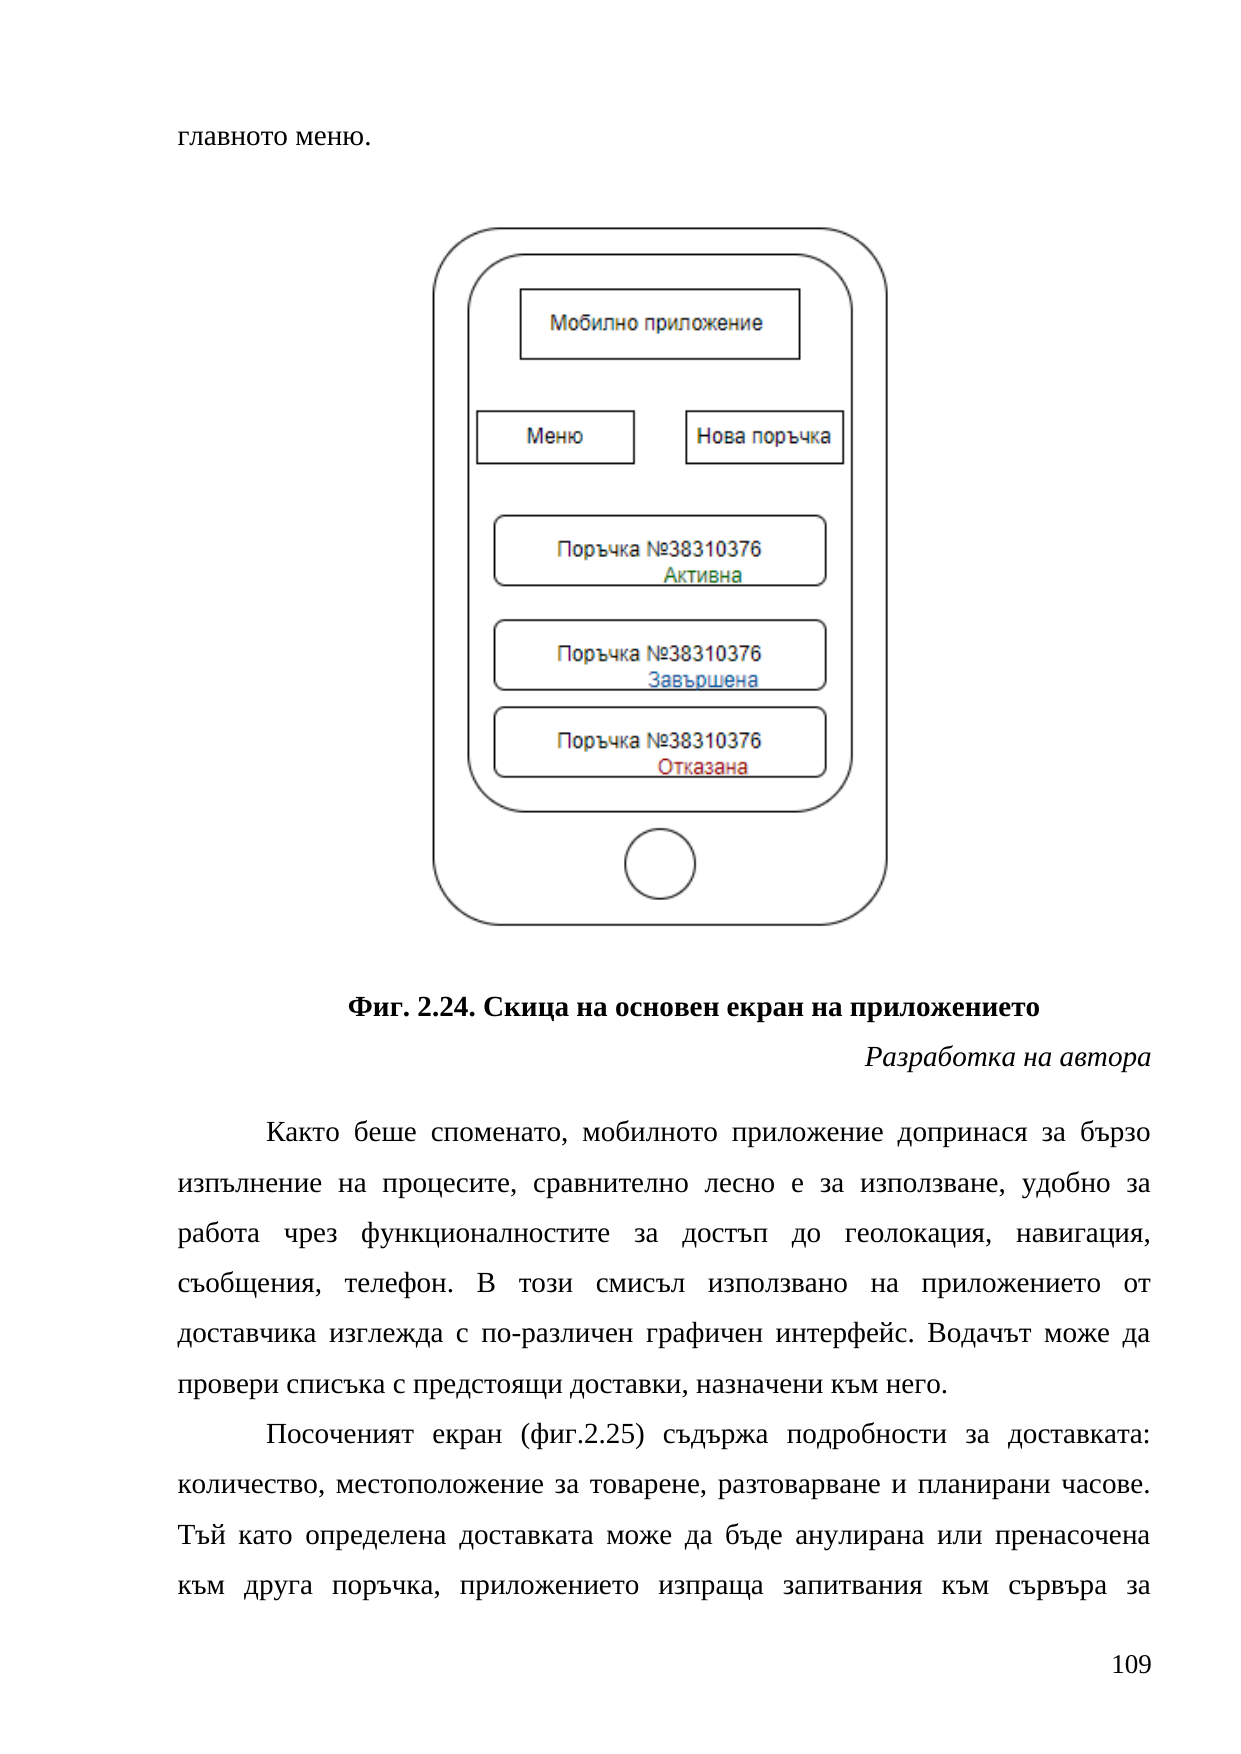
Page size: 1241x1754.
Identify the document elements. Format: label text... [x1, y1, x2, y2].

title Разработка на автора [177, 1039, 1152, 1073]
picture [380, 193, 949, 947]
title Фиг. 2.24. Скица на основен екран на приложението [177, 989, 1152, 1022]
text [177, 1416, 1152, 1601]
text Както беше споменато, мобилното приложение допринася за бързо изпълнение на процесите, сравнително лесно е за използване, удобно за работа чрез функционалностите за достъп до геолокация, навигация, съобщения, телефон. В този смисъл използвано на приложението от доставчика изглежда с по-различен графичен интерфейс. Водачът може да провери списъка с предстоящи доставки, назначени към него. [177, 1114, 1152, 1399]
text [177, 118, 1152, 152]
